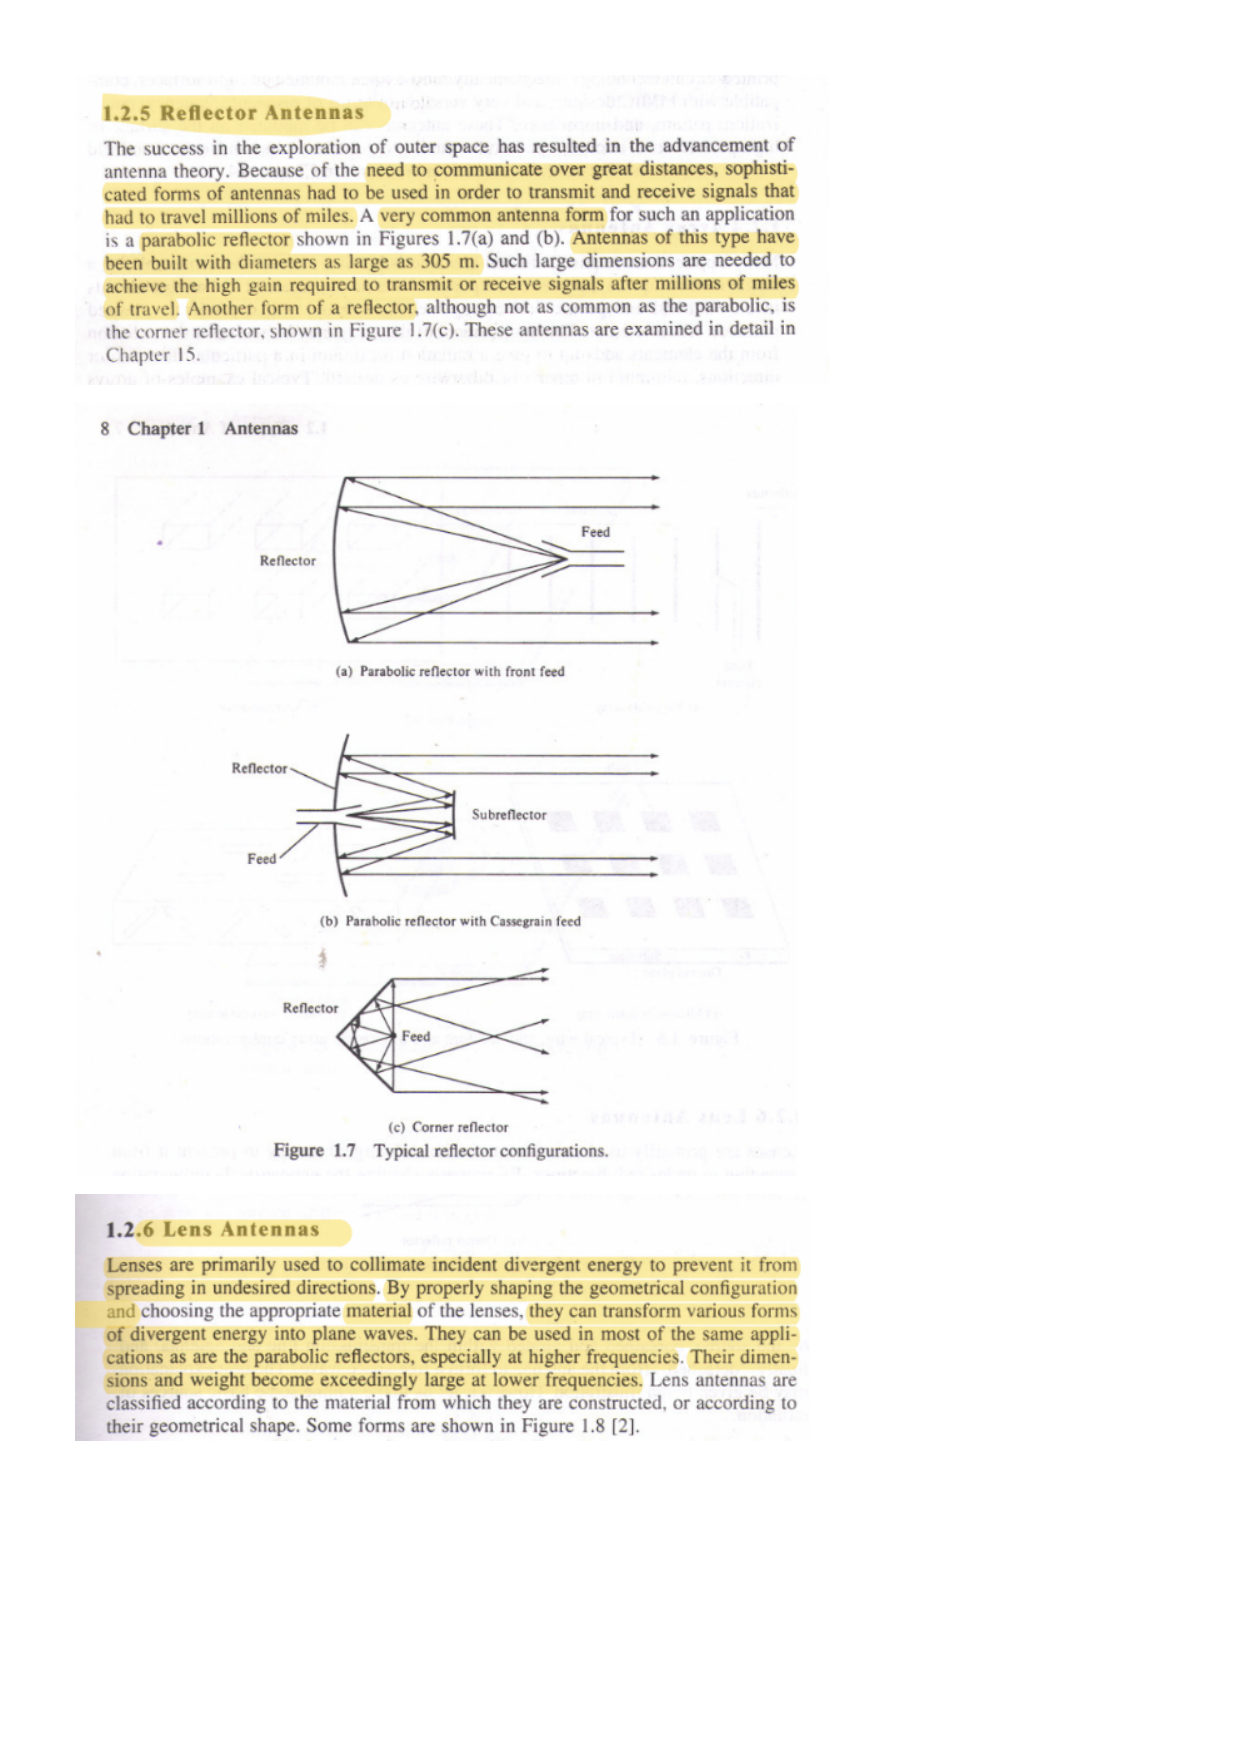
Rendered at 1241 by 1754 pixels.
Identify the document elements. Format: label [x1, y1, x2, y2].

picture [75, 75, 829, 385]
picture [75, 403, 798, 1176]
picture [75, 1194, 811, 1441]
